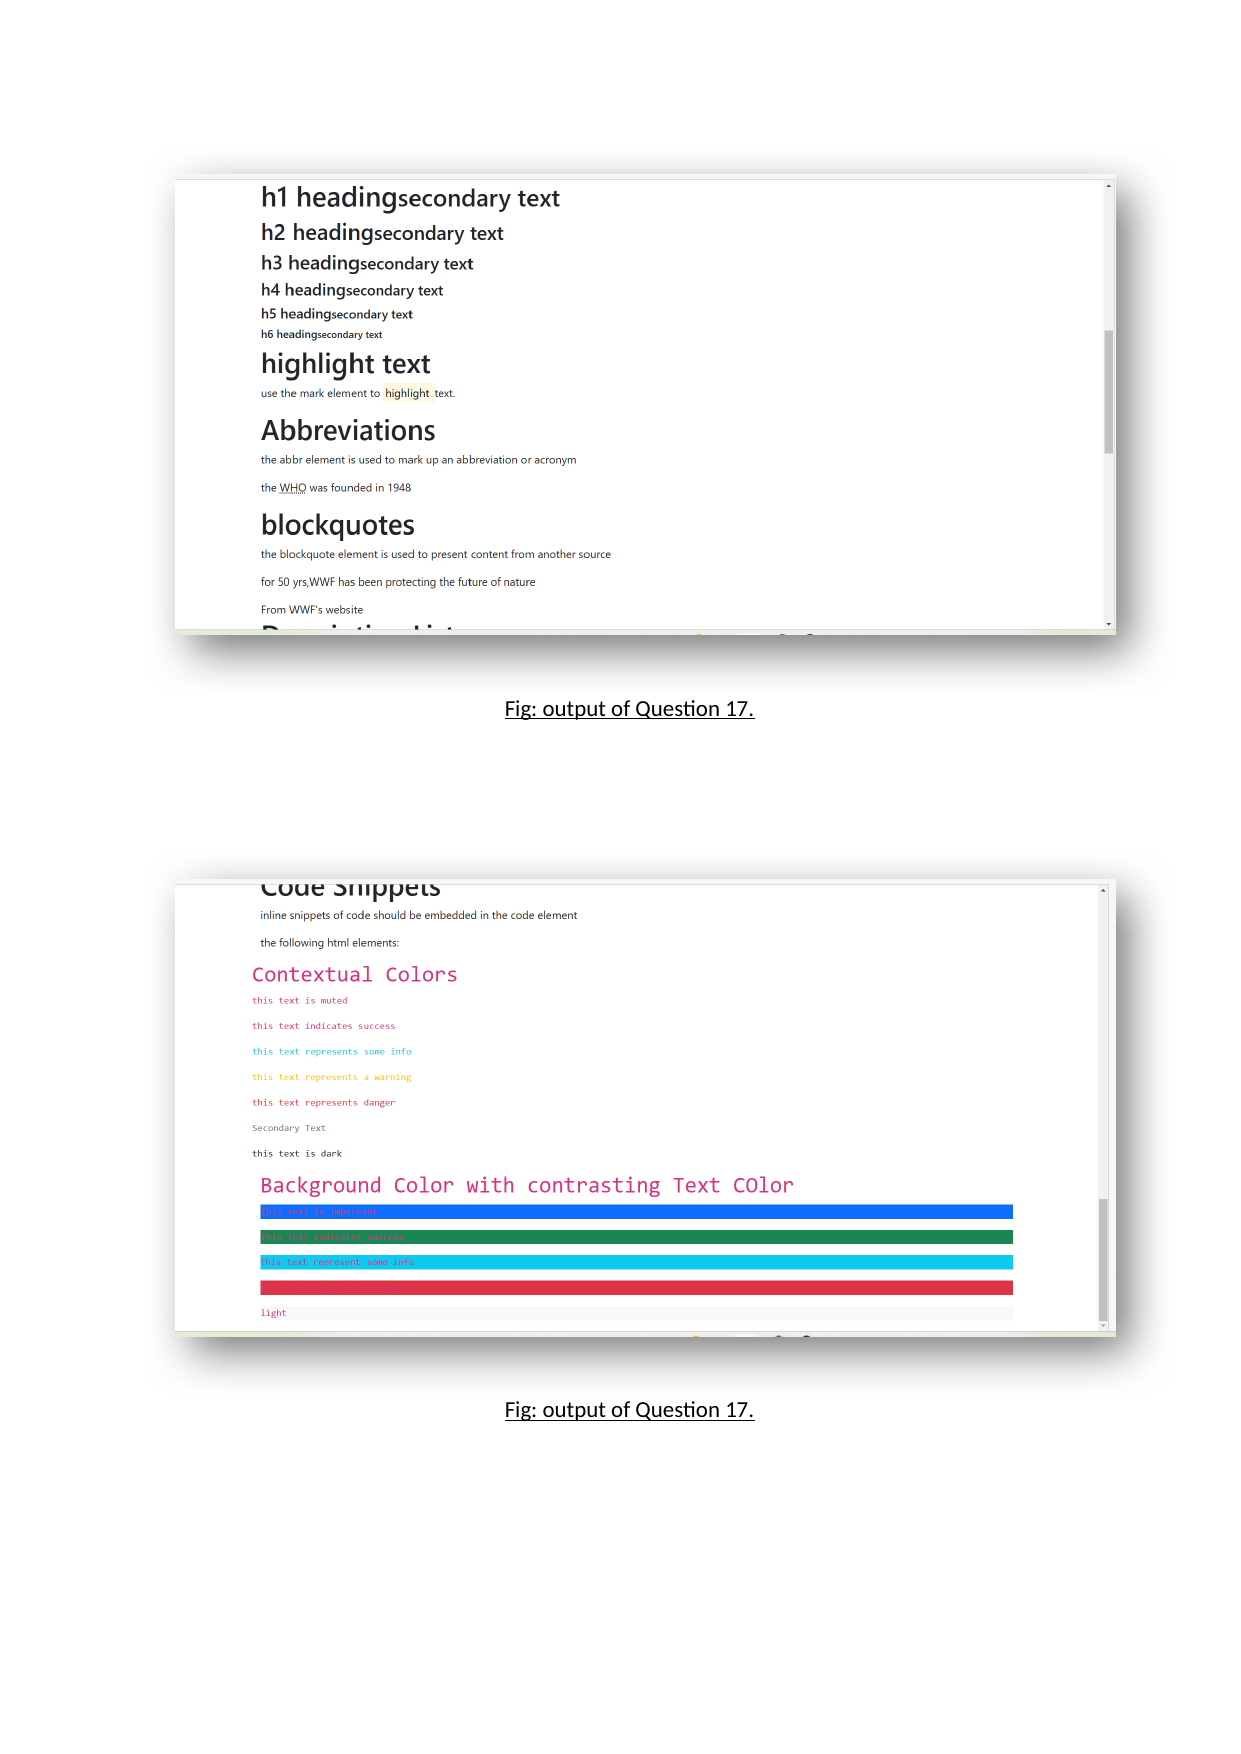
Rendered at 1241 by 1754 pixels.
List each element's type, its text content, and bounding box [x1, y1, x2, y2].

picture [175, 174, 1116, 635]
text Fig: output of Question 17. [169, 1396, 1090, 1423]
picture [175, 879, 1116, 1337]
text Fig: output of Question 17. [169, 694, 1090, 722]
